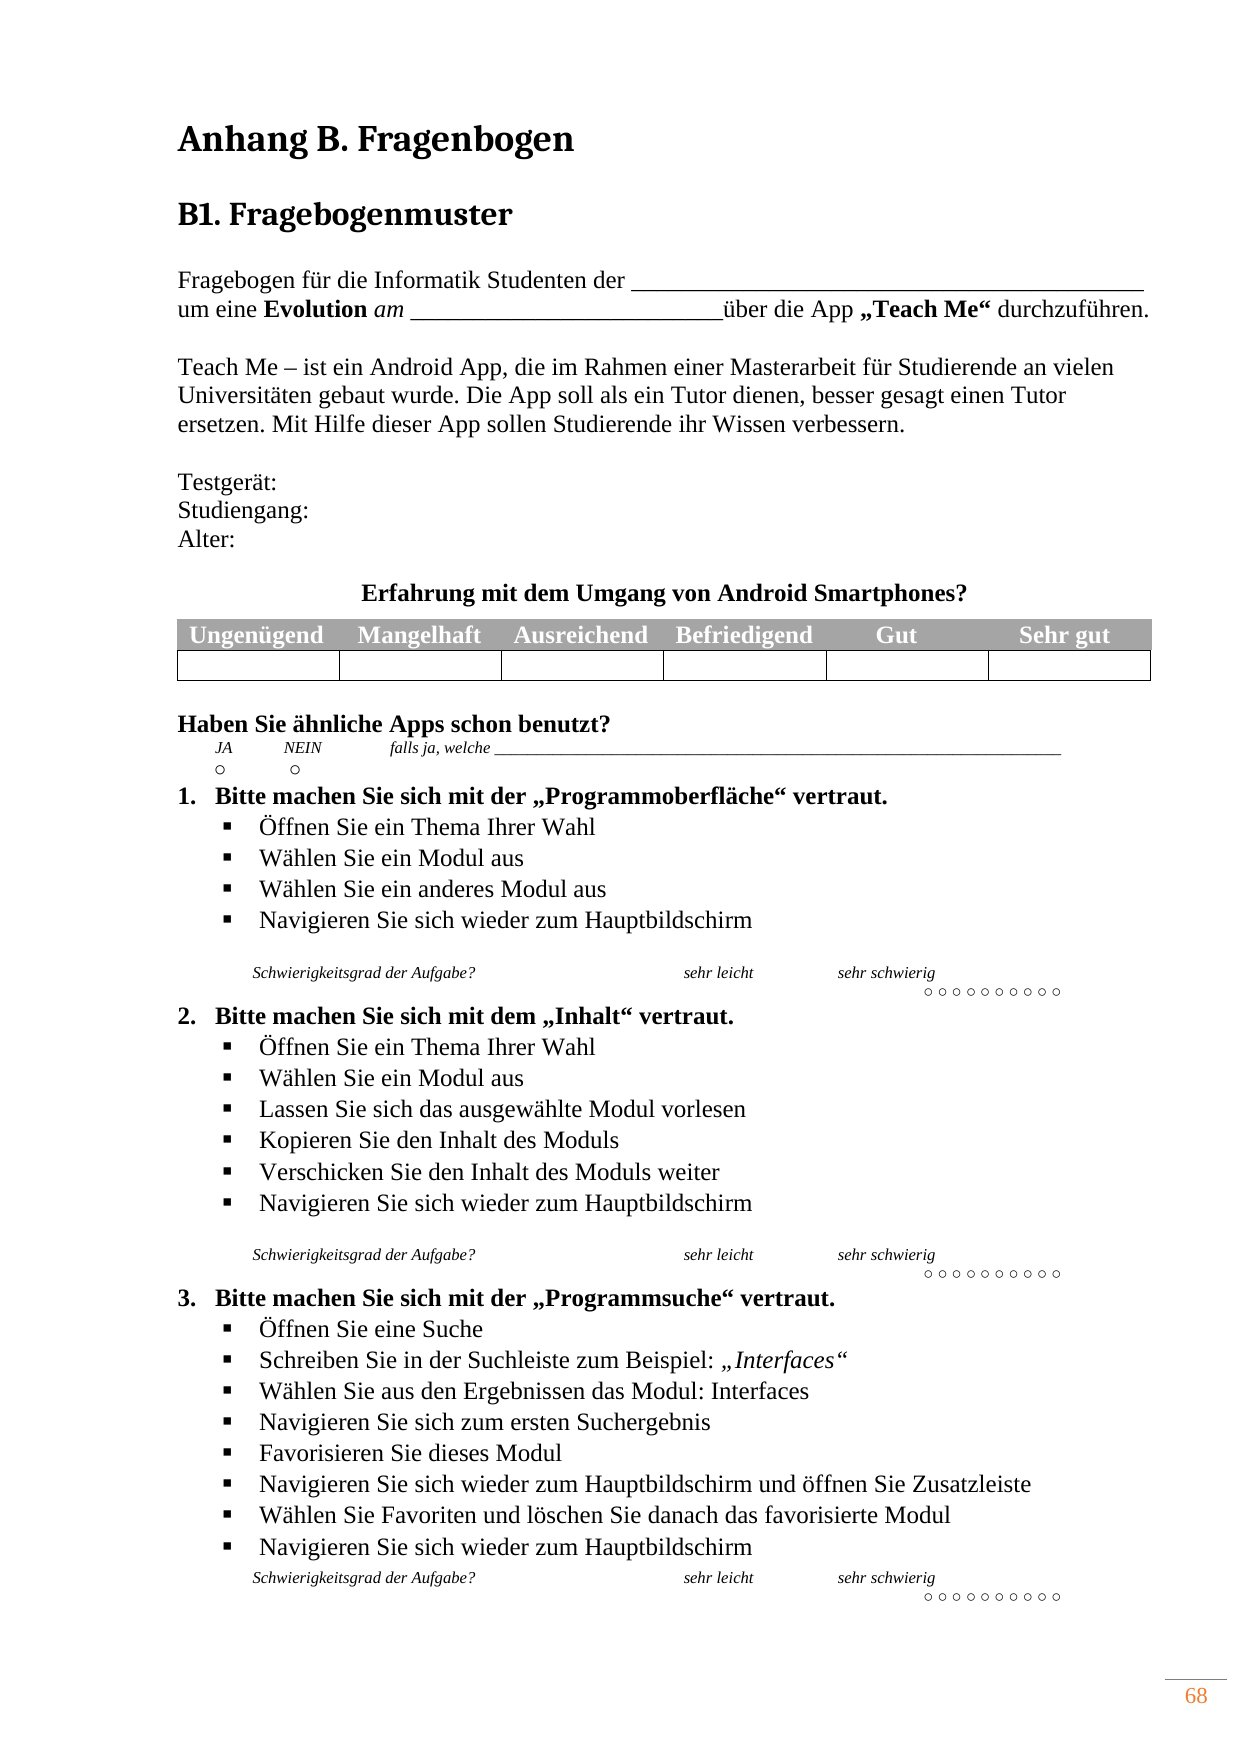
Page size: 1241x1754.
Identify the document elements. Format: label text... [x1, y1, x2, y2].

text Alter: [177, 524, 1152, 553]
list Wählen Sie ein anderes Modul aus [221, 874, 1152, 903]
list Schwierigkeitsgrad der Aufgabe? sehr leicht sehr schwierig [252, 963, 1152, 982]
list Bitte machen Sie sich mit dem „Inhalt“ vertraut. [177, 1001, 1152, 1030]
table_header Sehr gut [989, 620, 1151, 649]
list Navigieren Sie sich wieder zum Hauptbildschirm und öffnen Sie Zusatzleiste [221, 1469, 1152, 1498]
text Erfahrung mit dem Umgang von Android Smartphones? [177, 578, 1152, 607]
text um eine Evolution am _________________________über die App „Teach Me“ durchzuführen. [177, 294, 1152, 323]
table_header [502, 651, 663, 680]
list Verschicken Sie den Inhalt des Moduls weiter [221, 1157, 1152, 1185]
table_header [989, 651, 1150, 680]
text Haben Sie ähnliche Apps schon benutzt? [177, 709, 1152, 738]
list Öffnen Sie ein Thema Ihrer Wahl [221, 1032, 1152, 1061]
list Wählen Sie aus den Ergebnissen das Modul: Interfaces [221, 1376, 1152, 1405]
list Schwierigkeitsgrad der Aufgabe? sehr leicht sehr schwierig [252, 1567, 1152, 1587]
list Wählen Sie ein Modul aus [221, 843, 1152, 872]
list Öffnen Sie ein Thema Ihrer Wahl [221, 812, 1152, 841]
text Studiengang: [177, 495, 1152, 524]
list ○ ○ ○ ○ ○ ○ ○ ○ ○ ○ [842, 1264, 1152, 1283]
subtitle Anhang B. Fragenbogen [177, 118, 1152, 161]
list Wählen Sie ein Modul aus [221, 1063, 1152, 1092]
list Navigieren Sie sich wieder zum Hauptbildschirm [221, 1188, 1152, 1216]
table_header [340, 651, 501, 680]
list Bitte machen Sie sich mit der „Programmsuche“ vertraut. [177, 1283, 1152, 1312]
list ○ ○ ○ ○ ○ ○ ○ ○ ○ ○ [842, 982, 1152, 1001]
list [221, 1532, 1152, 1560]
table_header Ausreichend [503, 620, 664, 649]
table_header [178, 651, 339, 680]
table_header Gut [827, 620, 988, 649]
list Lassen Sie sich das ausgewählte Modul vorlesen [221, 1094, 1152, 1123]
list Favorisieren Sie dieses Modul [221, 1438, 1152, 1467]
text Testgerät: [177, 467, 1152, 495]
table_header [664, 651, 826, 680]
list Wählen Sie Favoriten und löschen Sie danach das favorisierte Modul [221, 1501, 1152, 1529]
text Fragebogen für die Informatik Studenten der _________________________________________ [177, 265, 1152, 294]
list Kopieren Sie den Inhalt des Moduls [221, 1126, 1152, 1154]
text ○ ○ [177, 757, 1152, 781]
subtitle B1. Fragebogenmuster [177, 195, 1152, 234]
list Öffnen Sie eine Suche [221, 1314, 1152, 1343]
list Navigieren Sie sich zum ersten Suchergebnis [221, 1407, 1152, 1436]
table_header Befriedigend [665, 620, 826, 649]
list Schwierigkeitsgrad der Aufgabe? sehr leicht sehr schwierig [252, 1245, 1152, 1264]
table_header Ungenügend [178, 620, 339, 649]
list Bitte machen Sie sich mit der „Programmoberfläche“ vertraut. [177, 781, 1152, 810]
text JA NEIN falls ja, welche ____________________________________________________________________ [215, 738, 1152, 757]
list ○ ○ ○ ○ ○ ○ ○ ○ ○ ○ [842, 1587, 1152, 1606]
table_header [827, 651, 988, 680]
text Teach Me – ist ein Android App, die im Rahmen einer Masterarbeit für Studierende an vielen Universitäten gebaut wurde. Die App soll als ein Tutor dienen, besser gesagt einen Tutor ersetzen. Mit Hilfe dieser App sollen Studierende ihr Wissen verbessern. [177, 352, 1152, 438]
table_header Mangelhaft [341, 620, 502, 649]
list Navigieren Sie sich wieder zum Hauptbildschirm [221, 906, 1152, 934]
list Schreiben Sie in der Suchleiste zum Beispiel: „Interfaces“ [221, 1345, 1152, 1374]
